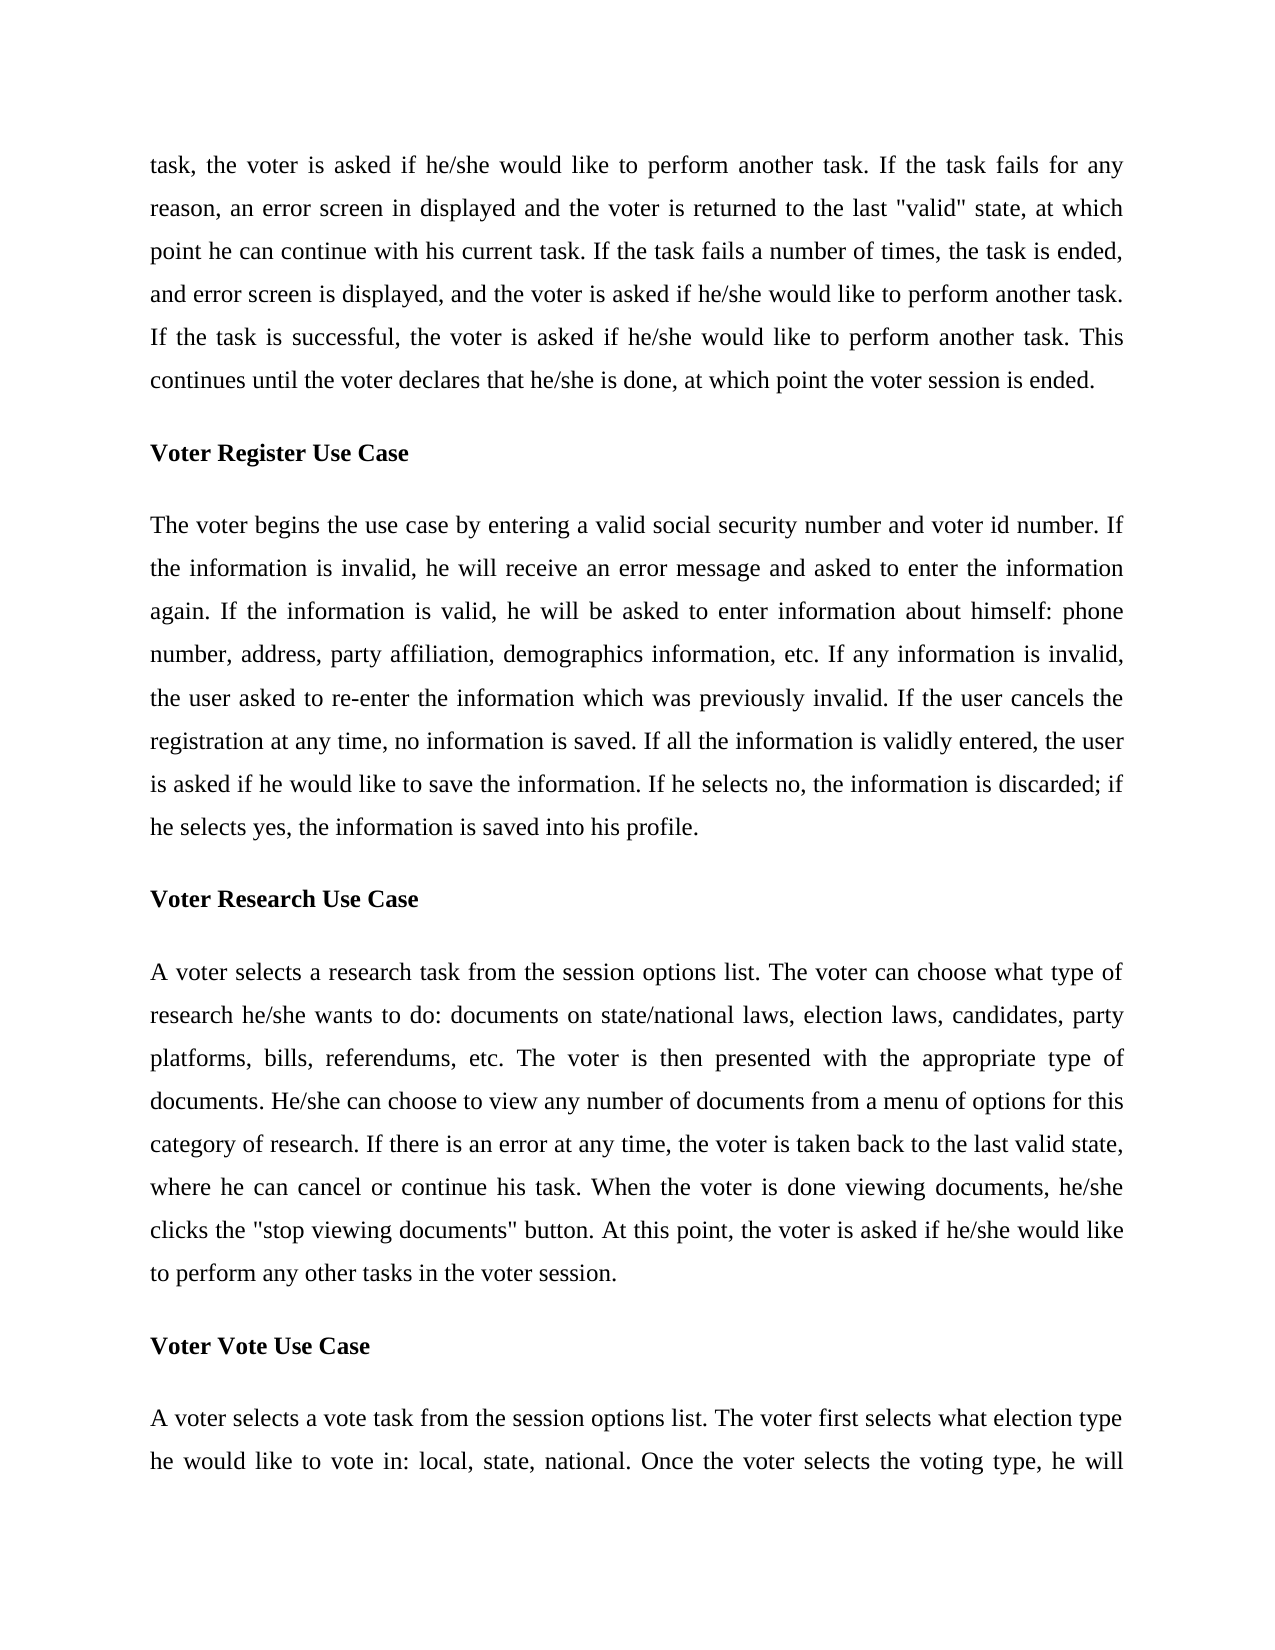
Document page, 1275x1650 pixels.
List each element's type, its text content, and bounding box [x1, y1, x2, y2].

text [150, 150, 1125, 394]
text Voter Research Use Case [150, 884, 1125, 913]
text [150, 1403, 1125, 1475]
text The voter begins the use case by entering a valid social security number and voter id number. If the information is invalid, he will receive an error message and asked to enter the information again. If the information is valid, he will be asked to enter information about himself: phone number, address, party affiliation, demographics information, etc. If any information is invalid, the user asked to re-enter the information which was previously invalid. If the user cancels the registration at any time, no information is saved. If all the information is validly entered, the user is asked if he would like to save the information. If he selects no, the information is discarded; if he selects yes, the information is saved into his profile. [150, 510, 1125, 841]
text A voter selects a research task from the session options list. The voter can choose what type of research he/she wants to do: documents on state/national laws, election laws, candidates, party platforms, bills, referendums, etc. The voter is then presented with the appropriate type of documents. He/she can choose to view any number of documents from a menu of options for this category of research. If there is an error at any time, the voter is taken back to the last valid state, where he can cancel or continue his task. When the voter is done viewing documents, he/she clicks the "stop viewing documents" button. At this point, the voter is asked if he/she would like to perform any other tasks in the voter session. [150, 957, 1125, 1287]
text Voter Vote Use Case [150, 1331, 1125, 1359]
text Voter Register Use Case [150, 438, 1125, 467]
